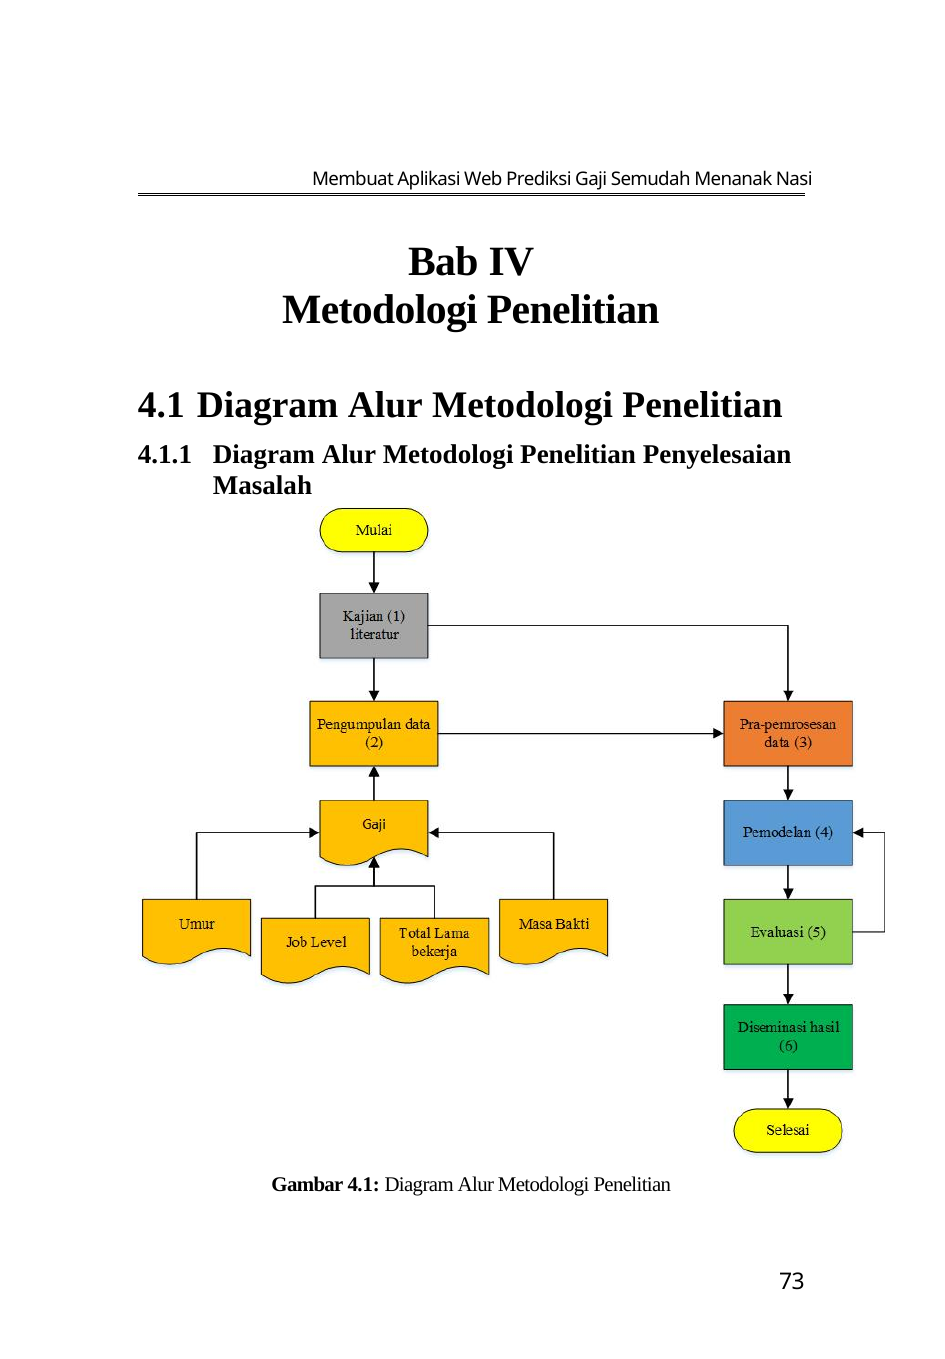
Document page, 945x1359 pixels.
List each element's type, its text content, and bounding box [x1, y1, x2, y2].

subtitle Diagram Alur Metodologi Penelitian [138, 382, 805, 425]
text Gambar 4.1: Diagram Alur Metodologi Penelitian [138, 1172, 805, 1196]
subtitle Diagram Alur Metodologi Penelitian Penyelesaian Masalah [138, 438, 805, 500]
subtitle Bab IV Metodologi Penelitian [138, 236, 804, 332]
picture [137, 506, 885, 1160]
